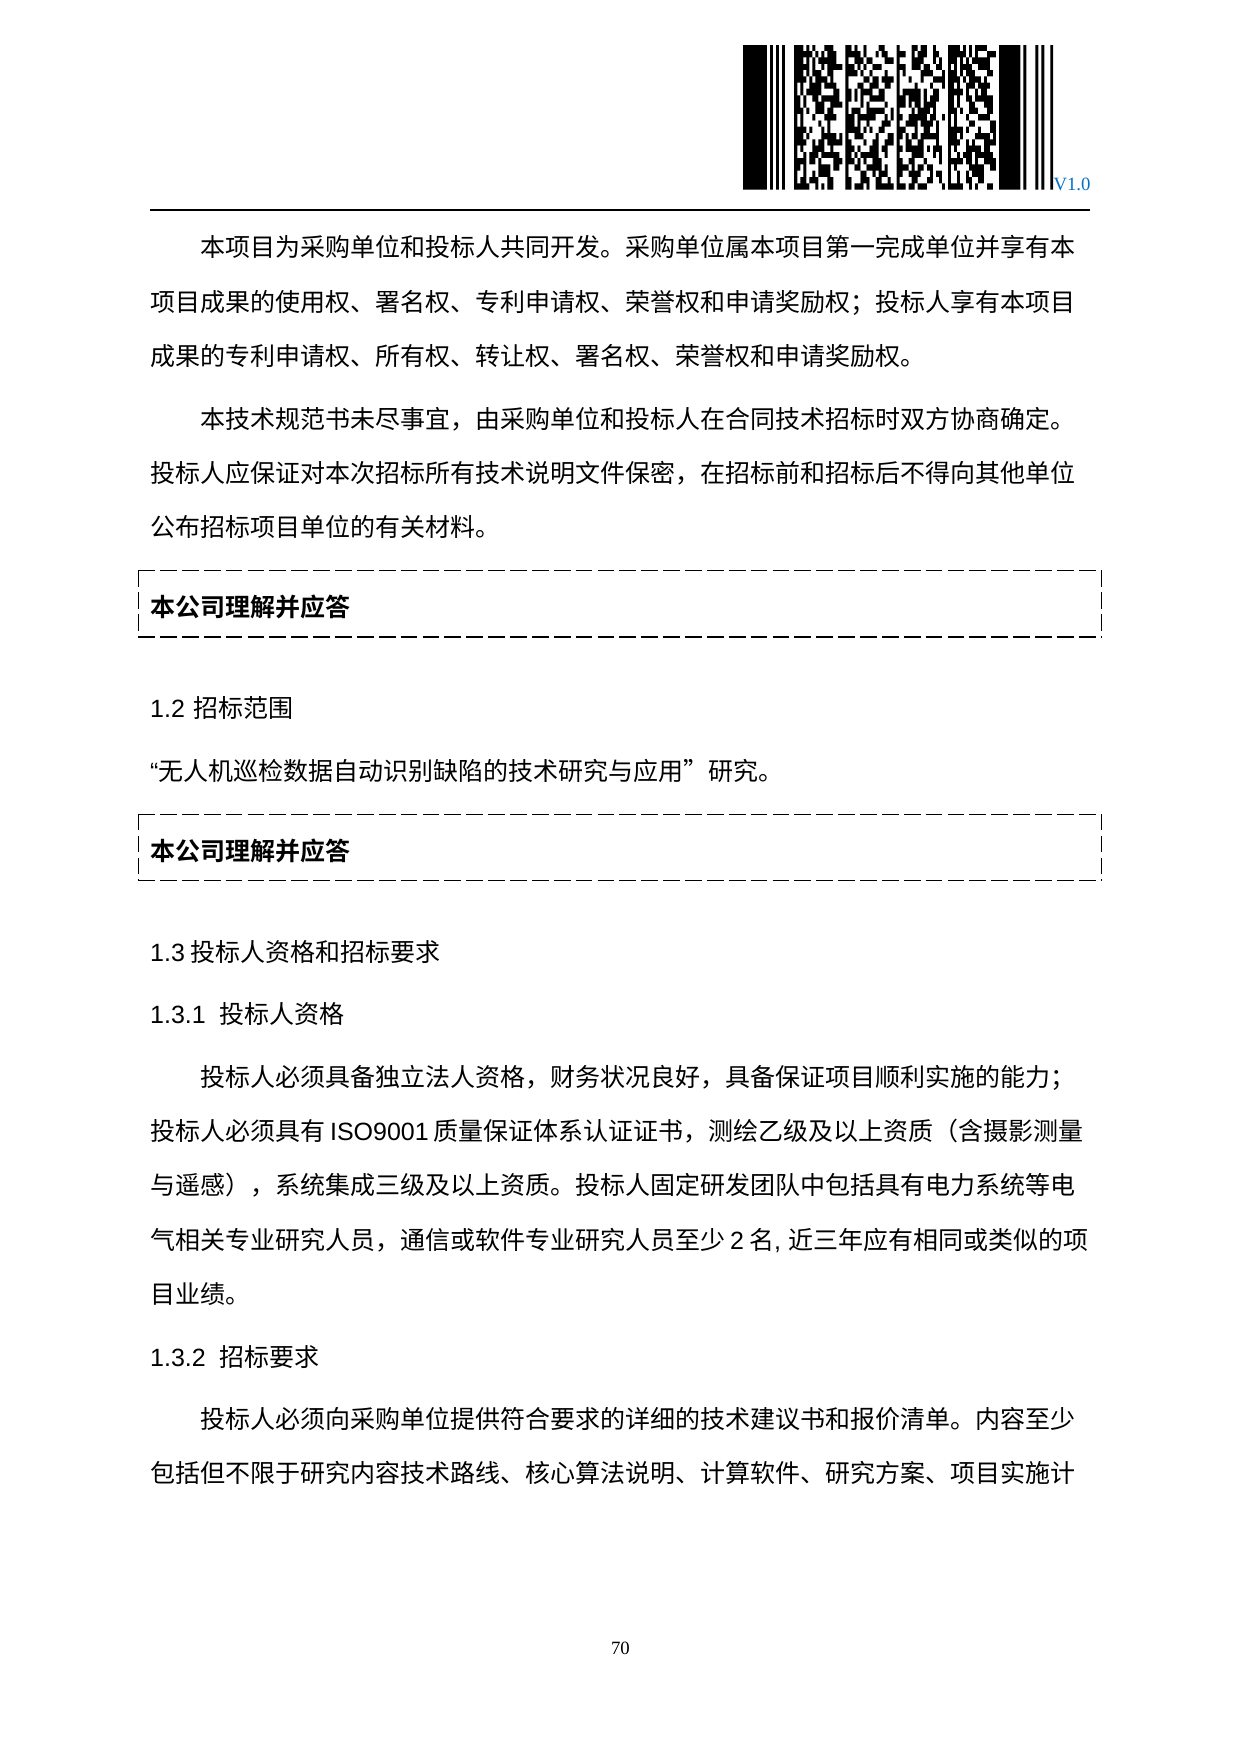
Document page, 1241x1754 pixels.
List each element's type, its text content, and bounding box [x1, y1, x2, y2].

text 1.3.2 招标要求 [150, 1337, 1090, 1373]
text 投标人必须具备独立法人资格，财务状况良好，具备保证项目顺利实施的能力；投标人必须具有ISO9001质量保证体系认证证书，测绘乙级及以上资质（含摄影测量与遥感），系统集成三级及以上资质。投标人固定研发团队中包括具有电力系统等电气相关专业研究人员，通信或软件专业研究人员至少2名, 近三年应有相同或类似的项目业绩。 [150, 1057, 1090, 1311]
text 本项目为采购单位和投标人共同开发。采购单位属本项目第一完成单位并享有本项目成果的使用权、署名权、专利申请权、荣誉权和申请奖励权；投标人享有本项目成果的专利申请权、所有权、转让权、署名权、荣誉权和申请奖励权。 [150, 228, 1090, 373]
text 投标人必须向采购单位提供符合要求的详细的技术建议书和报价清单。内容至少包括但不限于研究内容技术路线、核心算法说明、计算软件、研究方案、项目实施计划、项目联络会、技术培训、专利申请、文章发表计划、报价清单（包括费用构成明细、费用测算依据等）等。 [150, 1399, 1090, 1490]
text 1.3投标人资格和招标要求 [150, 932, 1090, 968]
text 本技术规范书未尽事宜，由采购单位和投标人在合同技术招标时双方协商确定。投标人应保证对本次招标所有技术说明文件保密，在招标前和招标后不得向其他单位公布招标项目单位的有关材料。 [150, 399, 1090, 544]
text 1.2 招标范围 [150, 689, 1090, 725]
table_header 本公司理解并应答 [139, 570, 1101, 636]
table_header 本公司理解并应答 [139, 814, 1101, 880]
text 1.3.1 投标人资格 [150, 994, 1090, 1031]
picture [742, 44, 1054, 191]
text “无人机巡检数据自动识别缺陷的技术研究与应用”研究。 [150, 751, 1090, 787]
